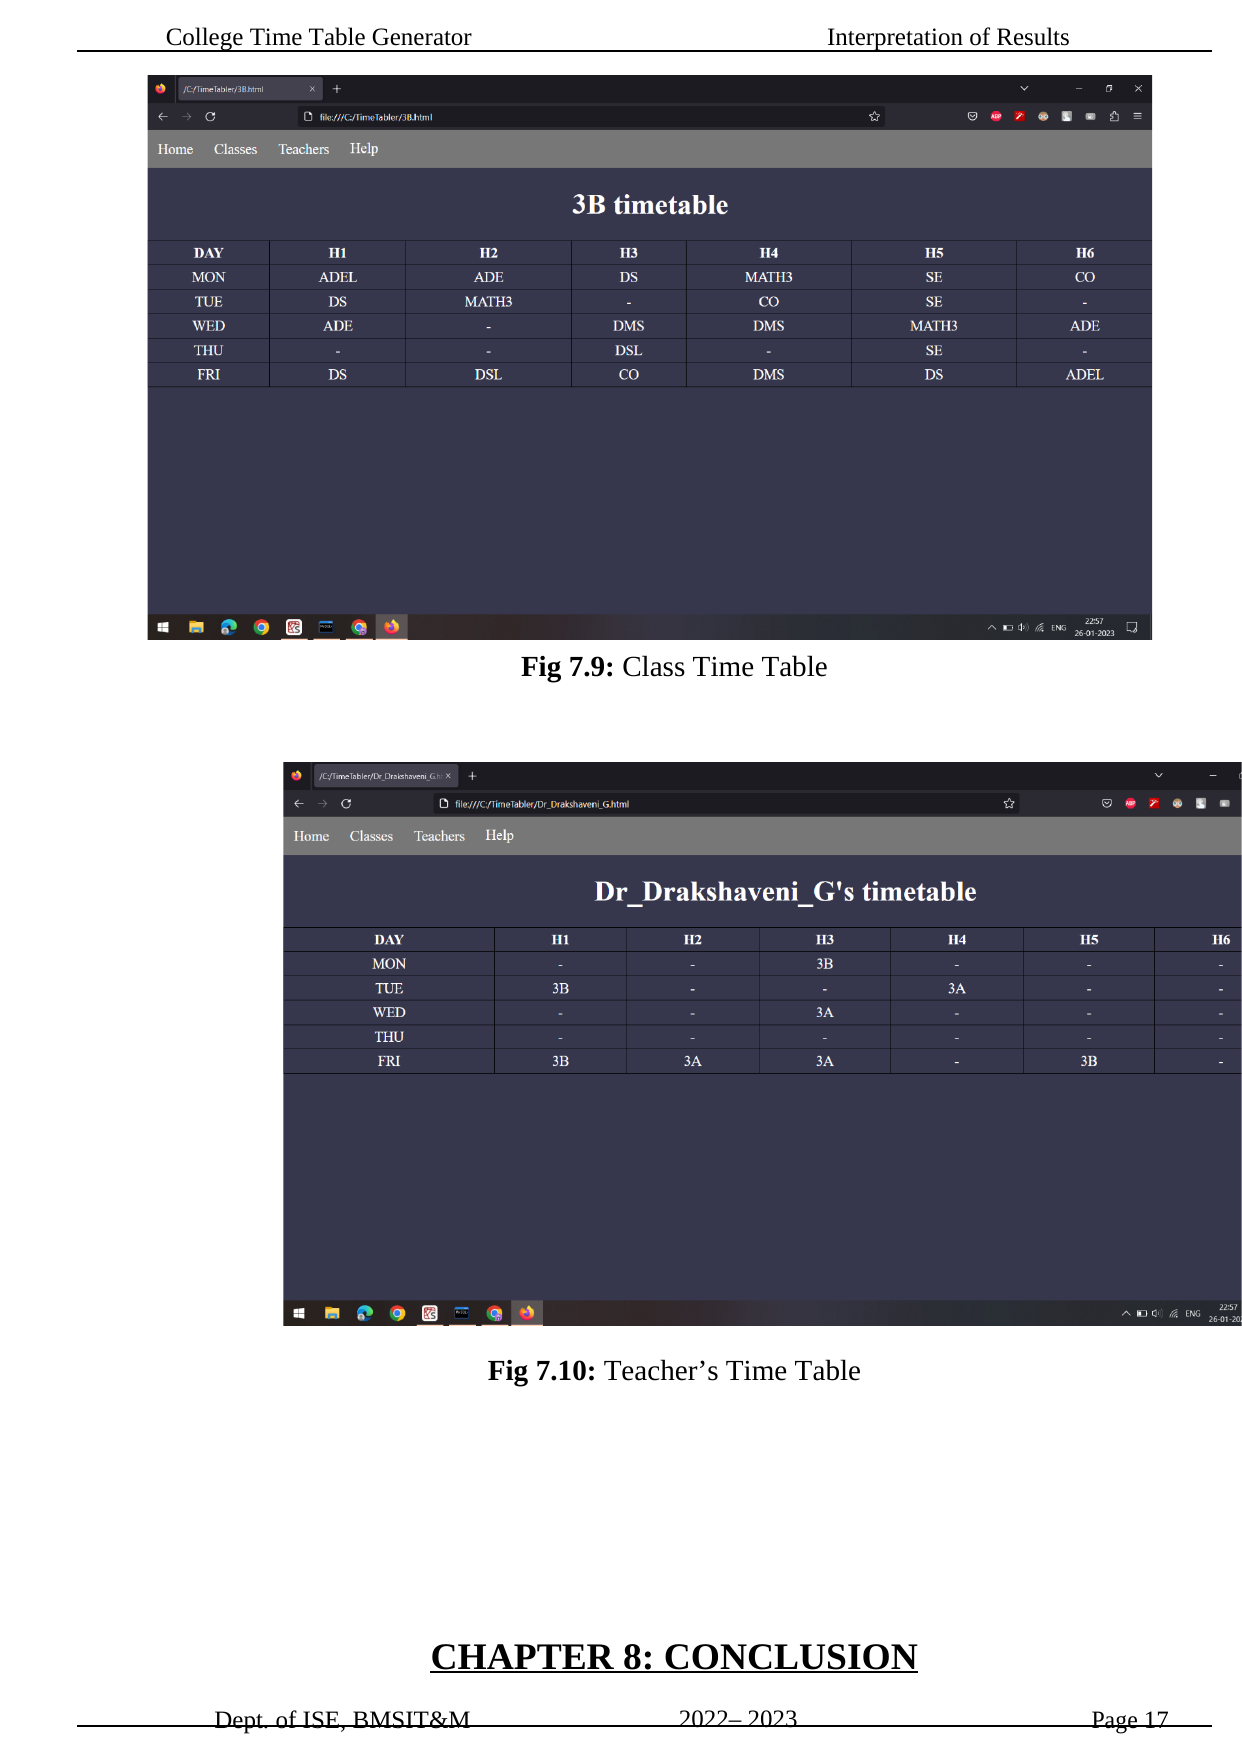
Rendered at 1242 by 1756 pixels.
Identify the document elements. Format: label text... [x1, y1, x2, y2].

text Fig 7.10: Teacher’s Time Table [209, 1353, 1140, 1387]
picture [283, 762, 1242, 1326]
text CHAPTER 8: CONCLUSION [208, 1634, 1140, 1677]
picture [147, 75, 1153, 640]
text Fig 7.9: Class Time Table [208, 649, 1140, 683]
